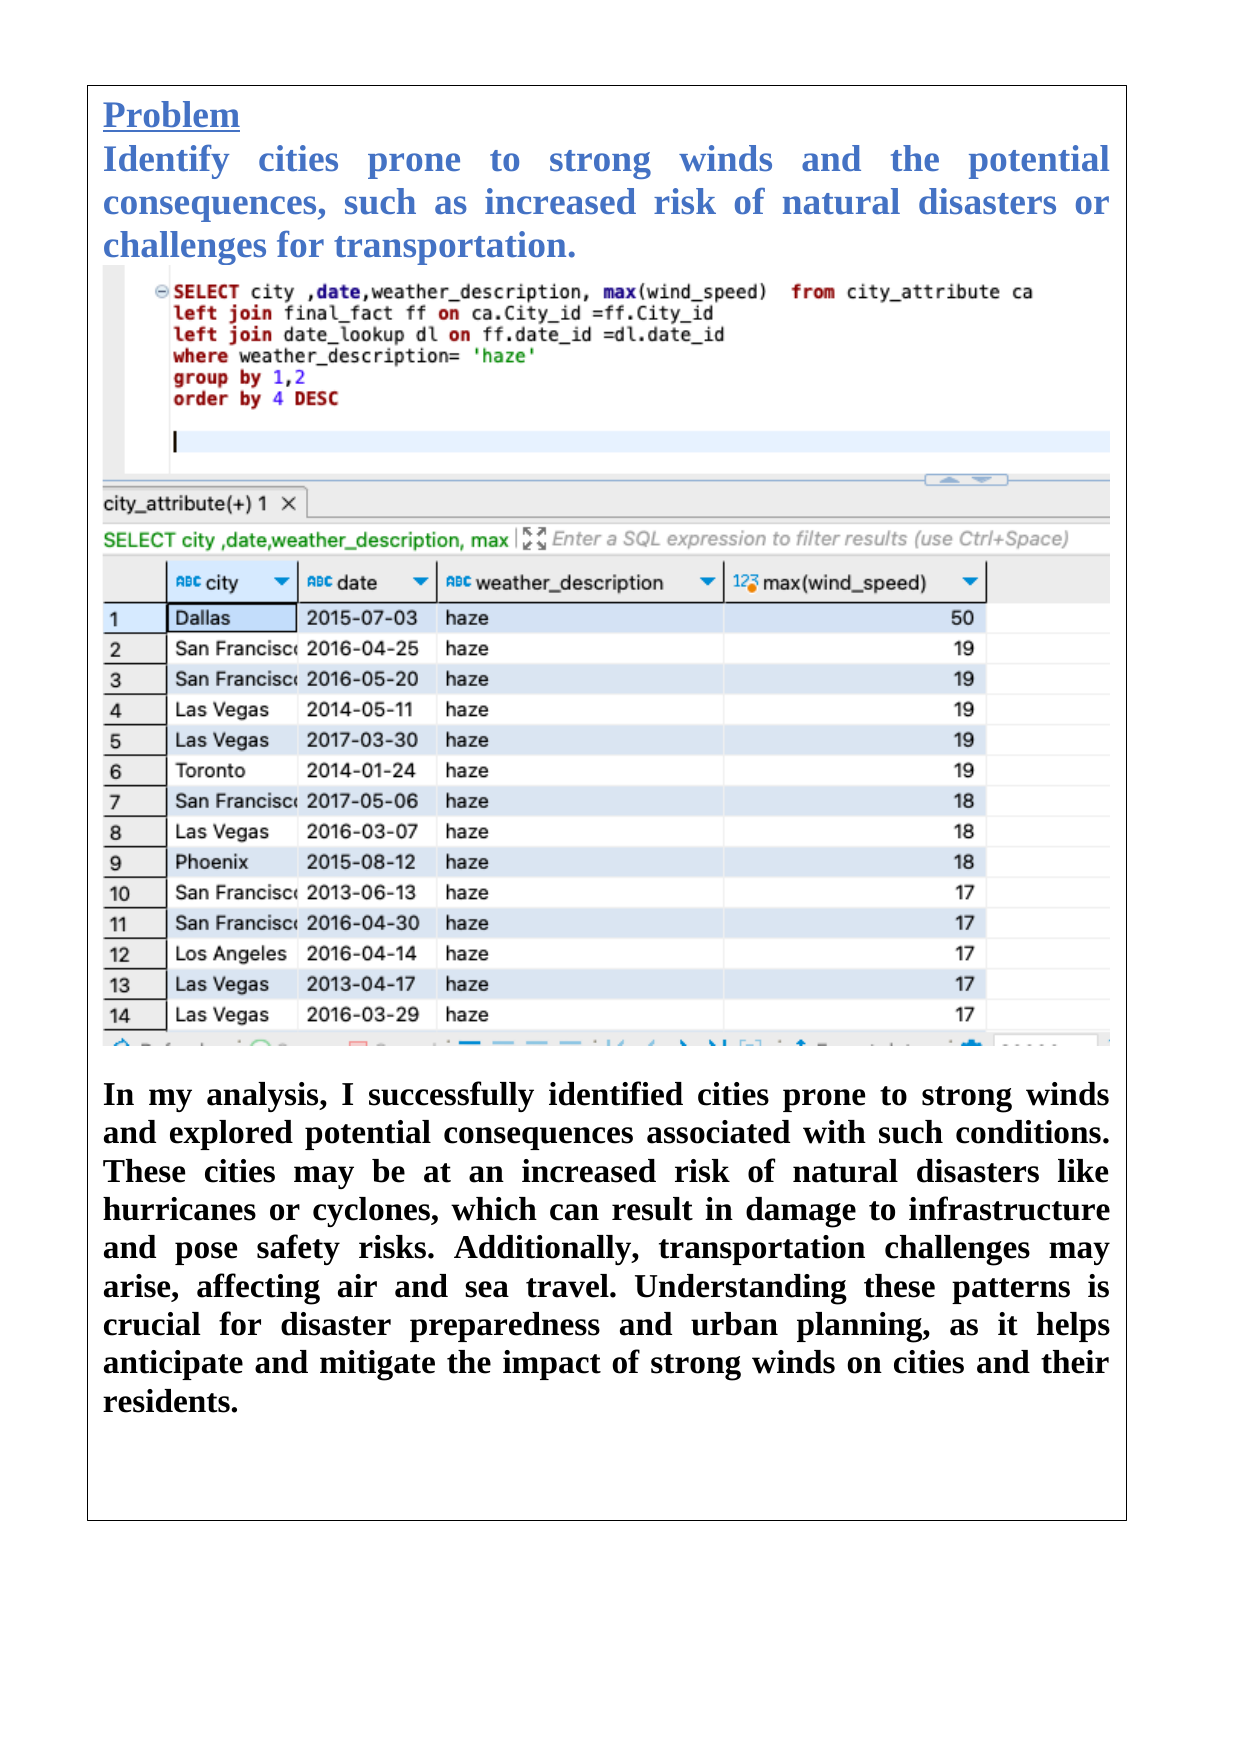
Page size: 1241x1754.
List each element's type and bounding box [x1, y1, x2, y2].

picture [102, 265, 1110, 1046]
